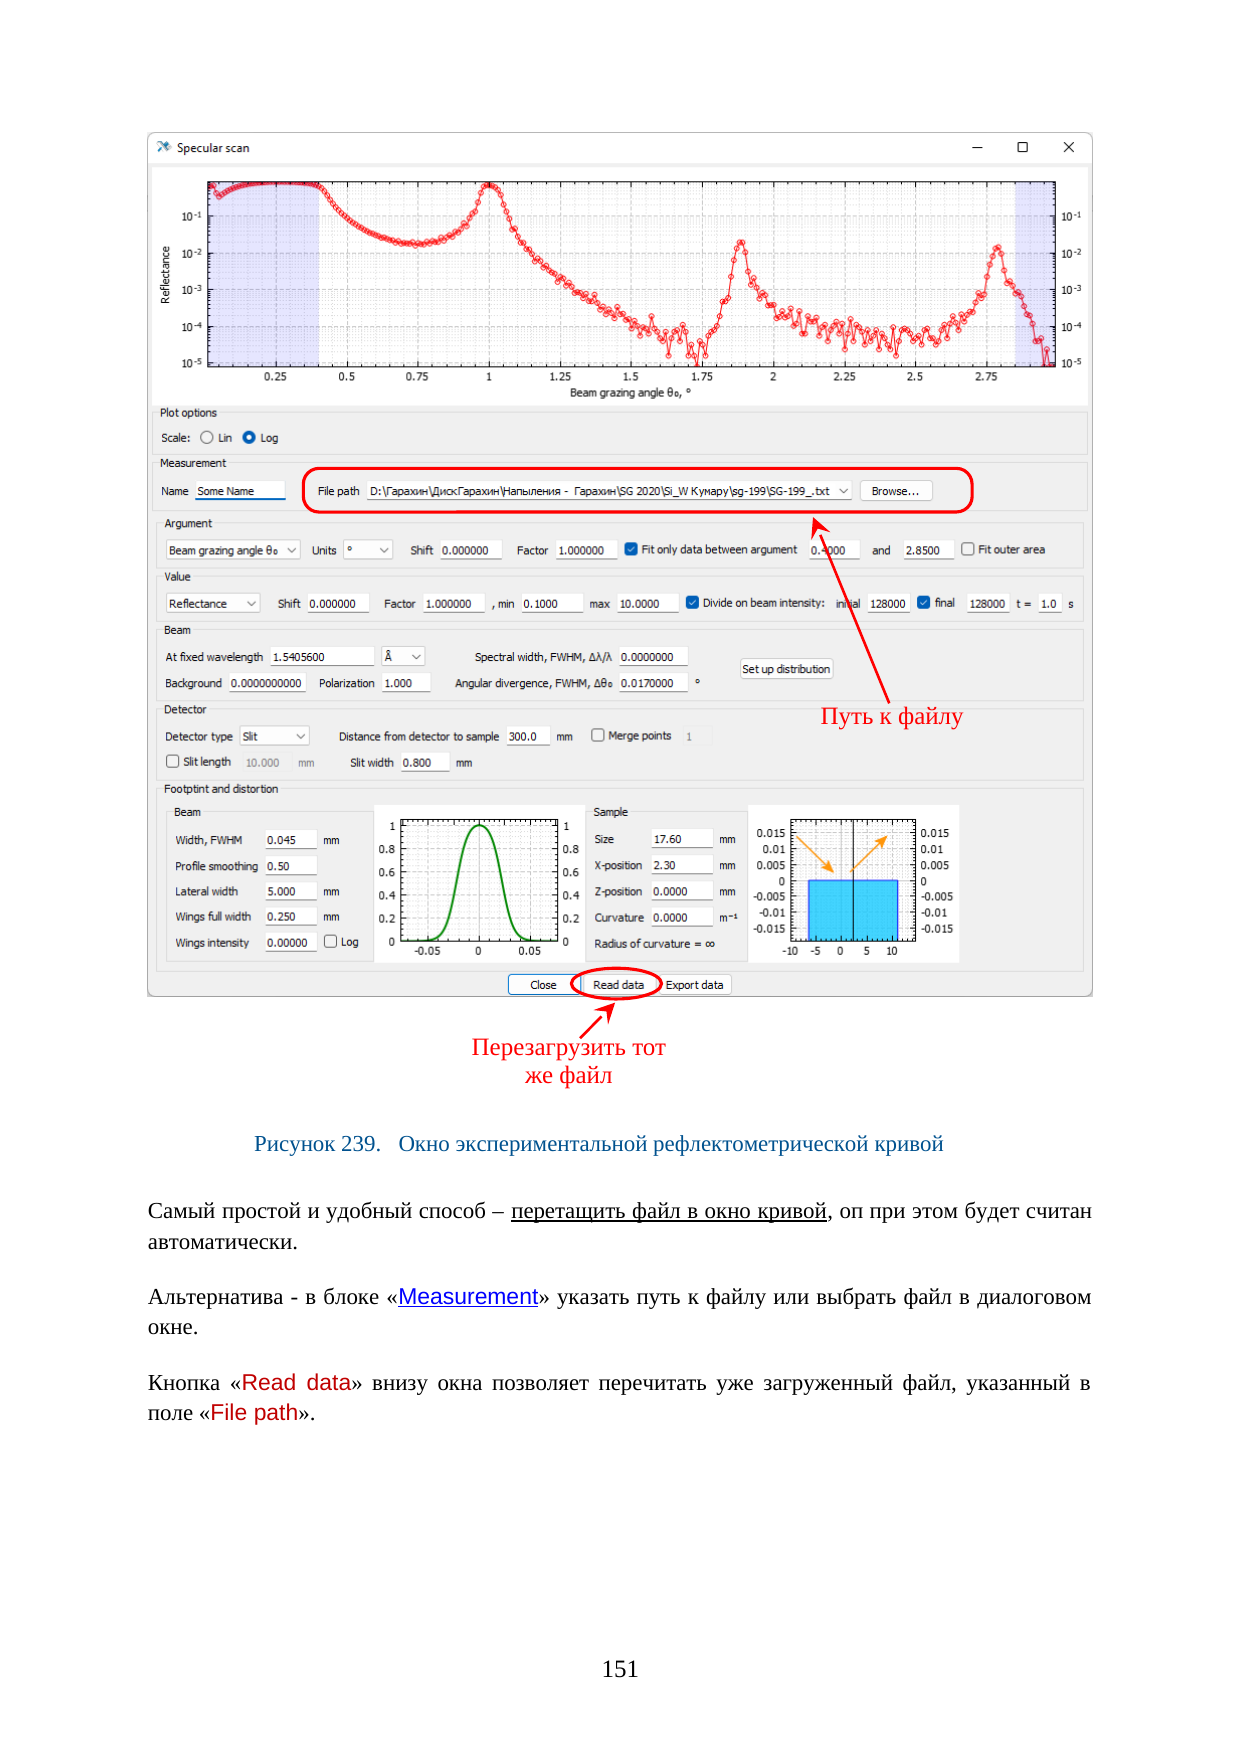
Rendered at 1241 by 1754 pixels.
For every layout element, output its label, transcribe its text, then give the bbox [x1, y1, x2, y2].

text Кнопка «Read data» внизу окна позволяет перечитать уже загруженный файл, указанный в поле «File path». [148, 1368, 1093, 1425]
list Окно экспериментальной рефлектометрической кривой [178, 997, 1093, 1156]
picture [147, 132, 1093, 997]
picture [574, 970, 659, 997]
text Альтернатива - в блоке «Measurement» указать путь к файлу или выбрать файл в диалоговом окне. [148, 1283, 1093, 1339]
text Самый простой и удобный способ – перетащить файл в окно кривой, оп при этом будет считан автоматически. [148, 1197, 1093, 1254]
